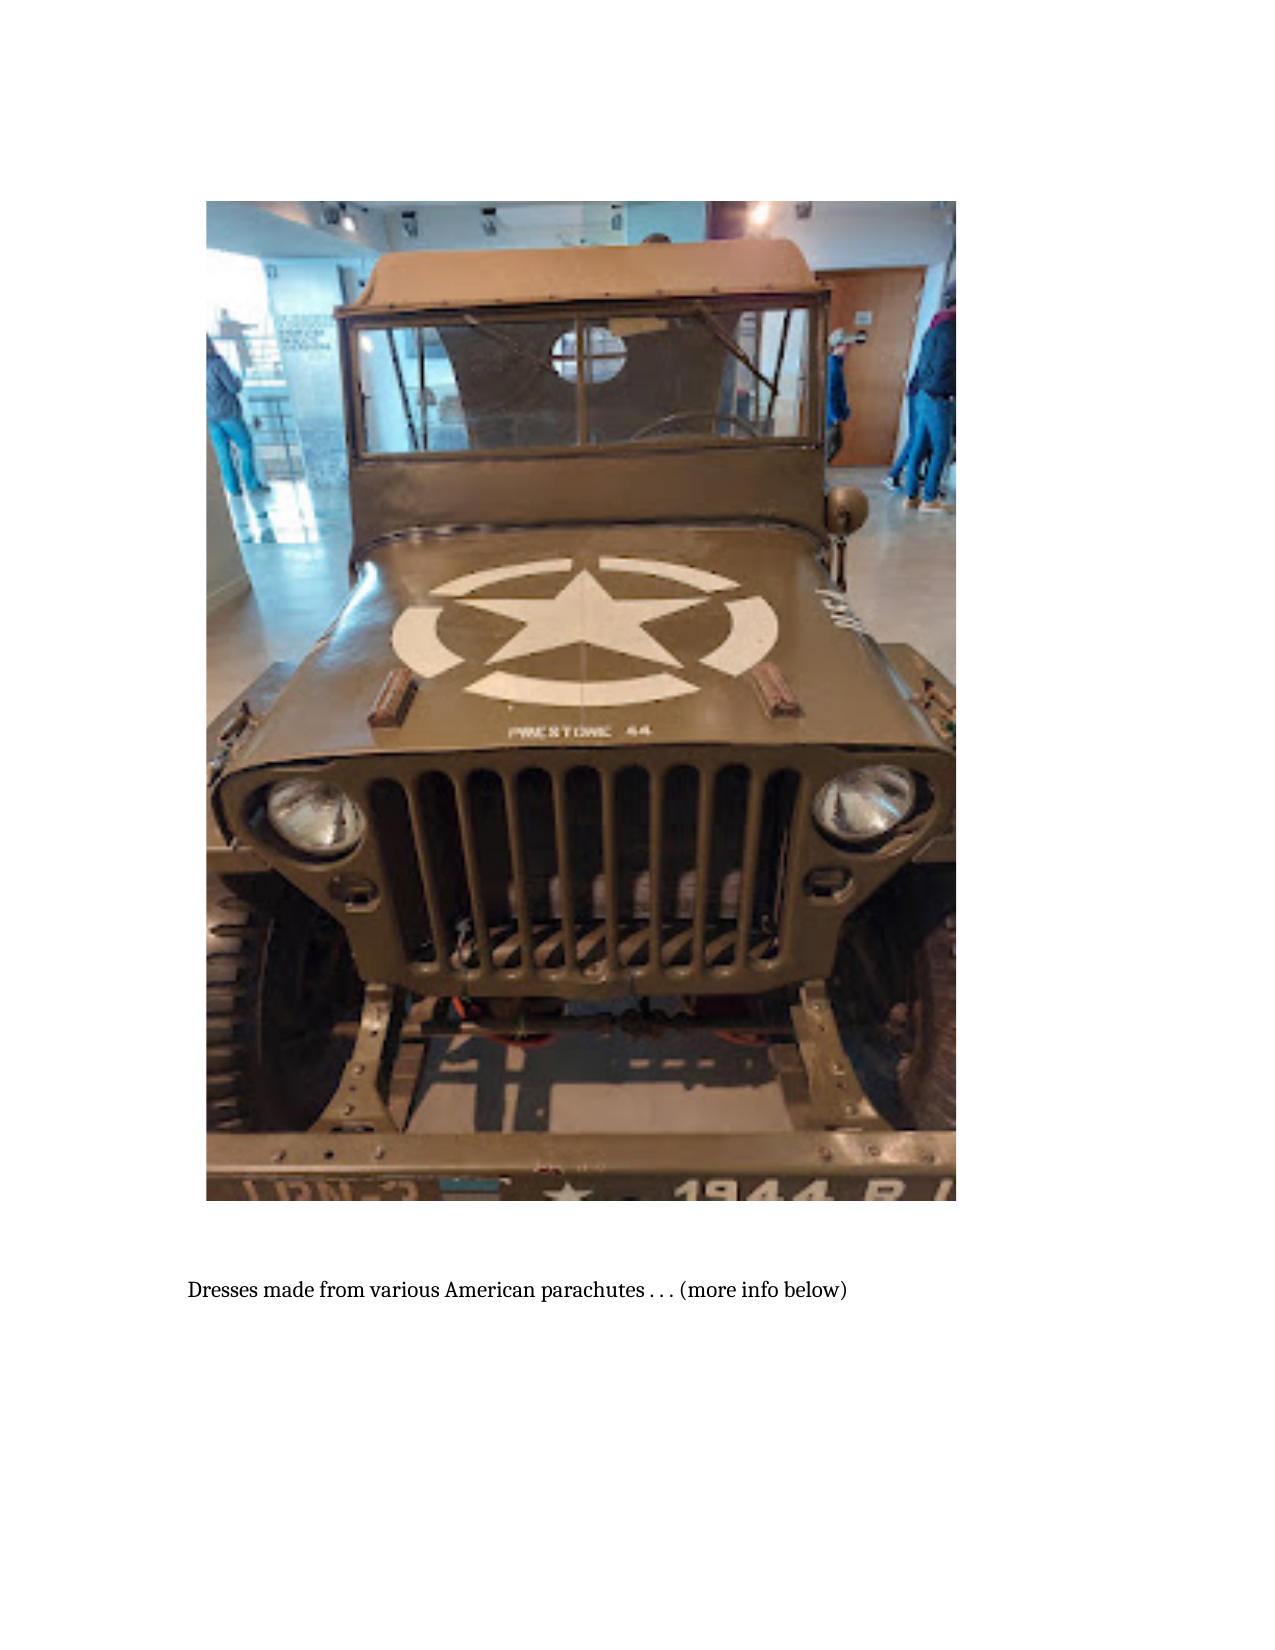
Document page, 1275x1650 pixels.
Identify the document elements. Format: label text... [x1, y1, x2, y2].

picture [206, 201, 957, 1201]
text Dresses made from various American parachutes . . . (more info below) [187, 1277, 1087, 1303]
